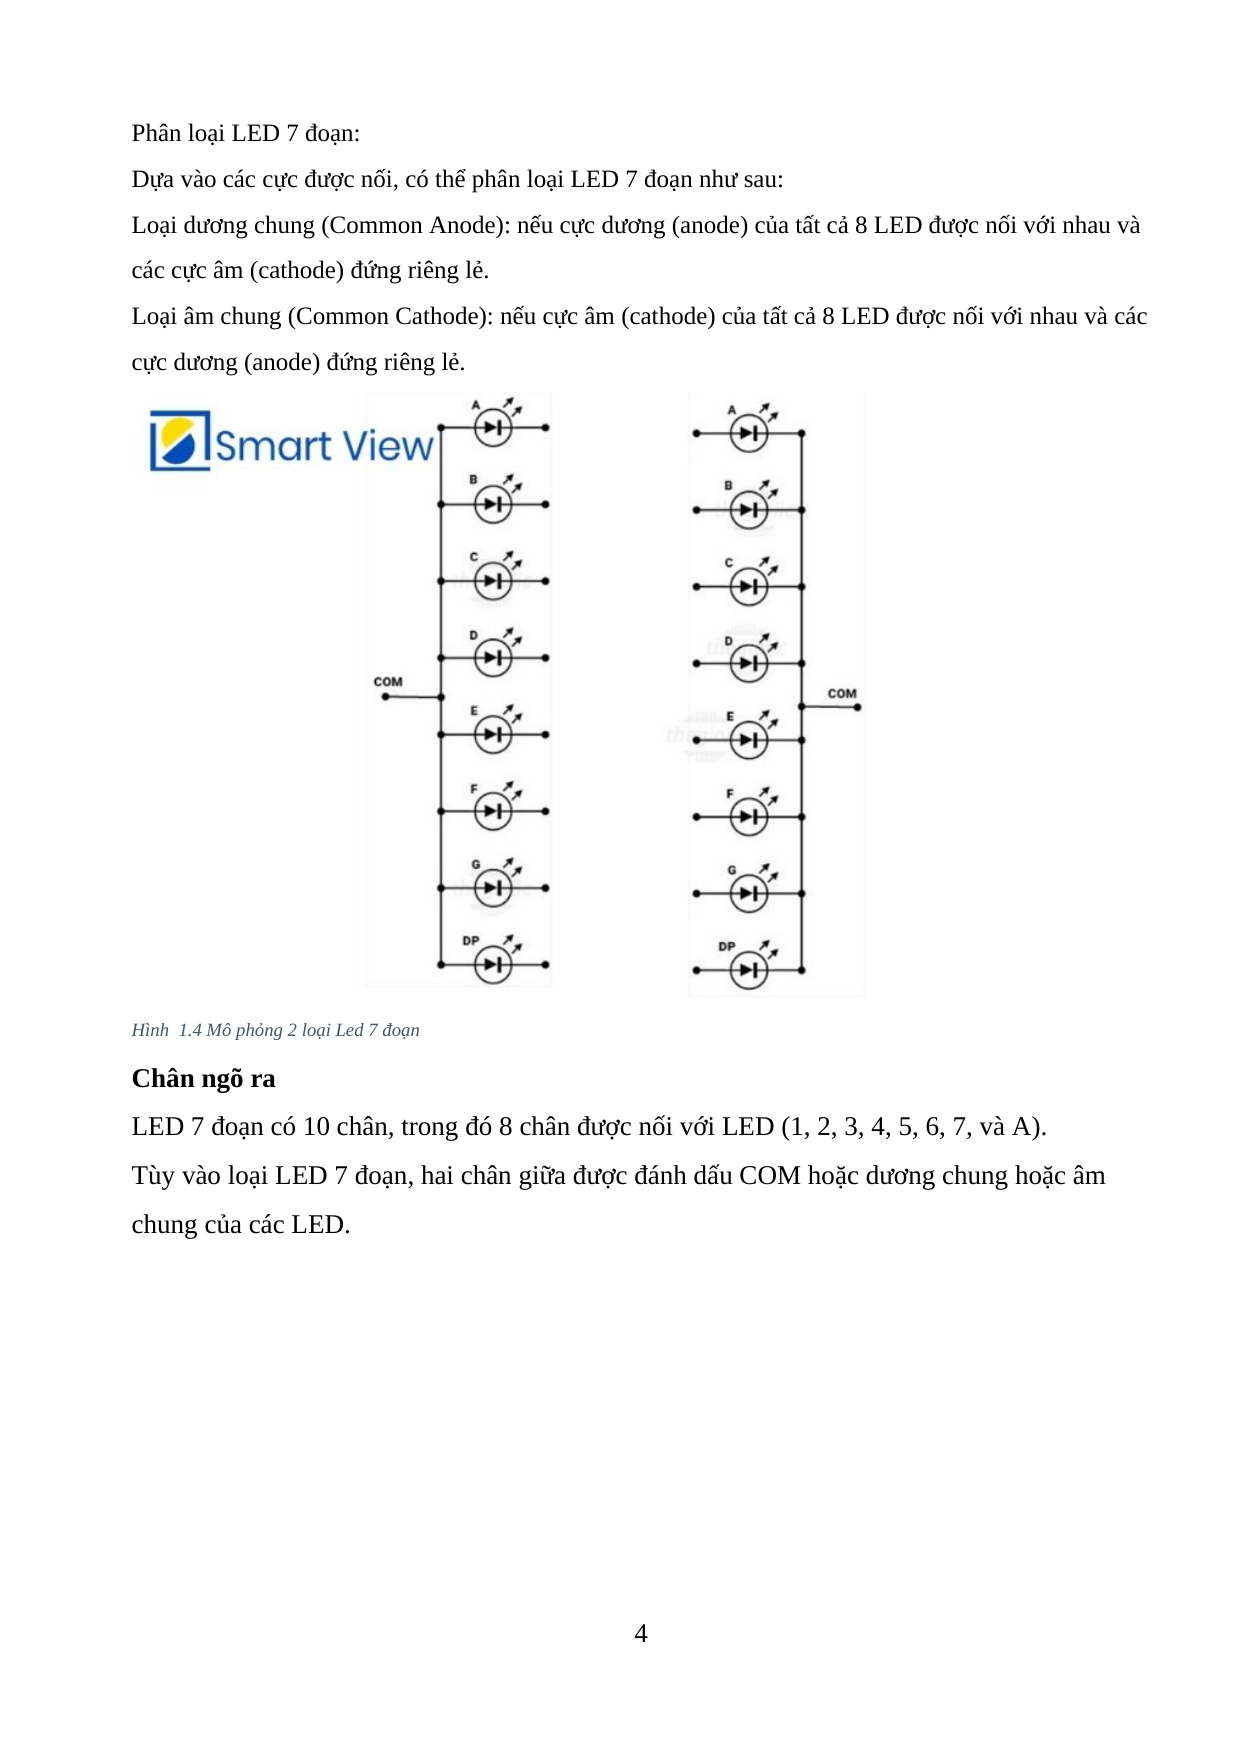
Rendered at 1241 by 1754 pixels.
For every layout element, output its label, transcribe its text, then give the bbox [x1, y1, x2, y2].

text Tùy vào loại LED 7 đoạn, hai chân giữa được đánh dấu COM hoặc dương chung hoặc âm [90, 1159, 1150, 1190]
text cực dương (anode) đứng riêng lẻ. [90, 347, 1150, 375]
text các cực âm (cathode) đứng riêng lẻ. [90, 255, 1150, 284]
text Loại âm chung (Common Cathode): nếu cực âm (cathode) của tất cả 8 LED được nối với nhau và các [90, 301, 1150, 330]
text Chân ngõ ra [90, 1062, 1150, 1093]
text Hình 1.4 Mô phỏng 2 loại Led 7 đoạn [90, 1019, 1150, 1041]
text LED 7 đoạn có 10 chân, trong đó 8 chân được nối với LED (1, 2, 3, 4, 5, 6, 7, và A). [90, 1110, 1150, 1142]
picture [131, 392, 1107, 1002]
text Phân loại LED 7 đoạn: [90, 118, 1150, 147]
text Loại dương chung (Common Anode): nếu cực dương (anode) của tất cả 8 LED được nối với nhau và [90, 210, 1150, 238]
text Dựa vào các cực được nối, có thể phân loại LED 7 đoạn như sau: [90, 164, 1150, 193]
text chung của các LED. [90, 1208, 1150, 1239]
